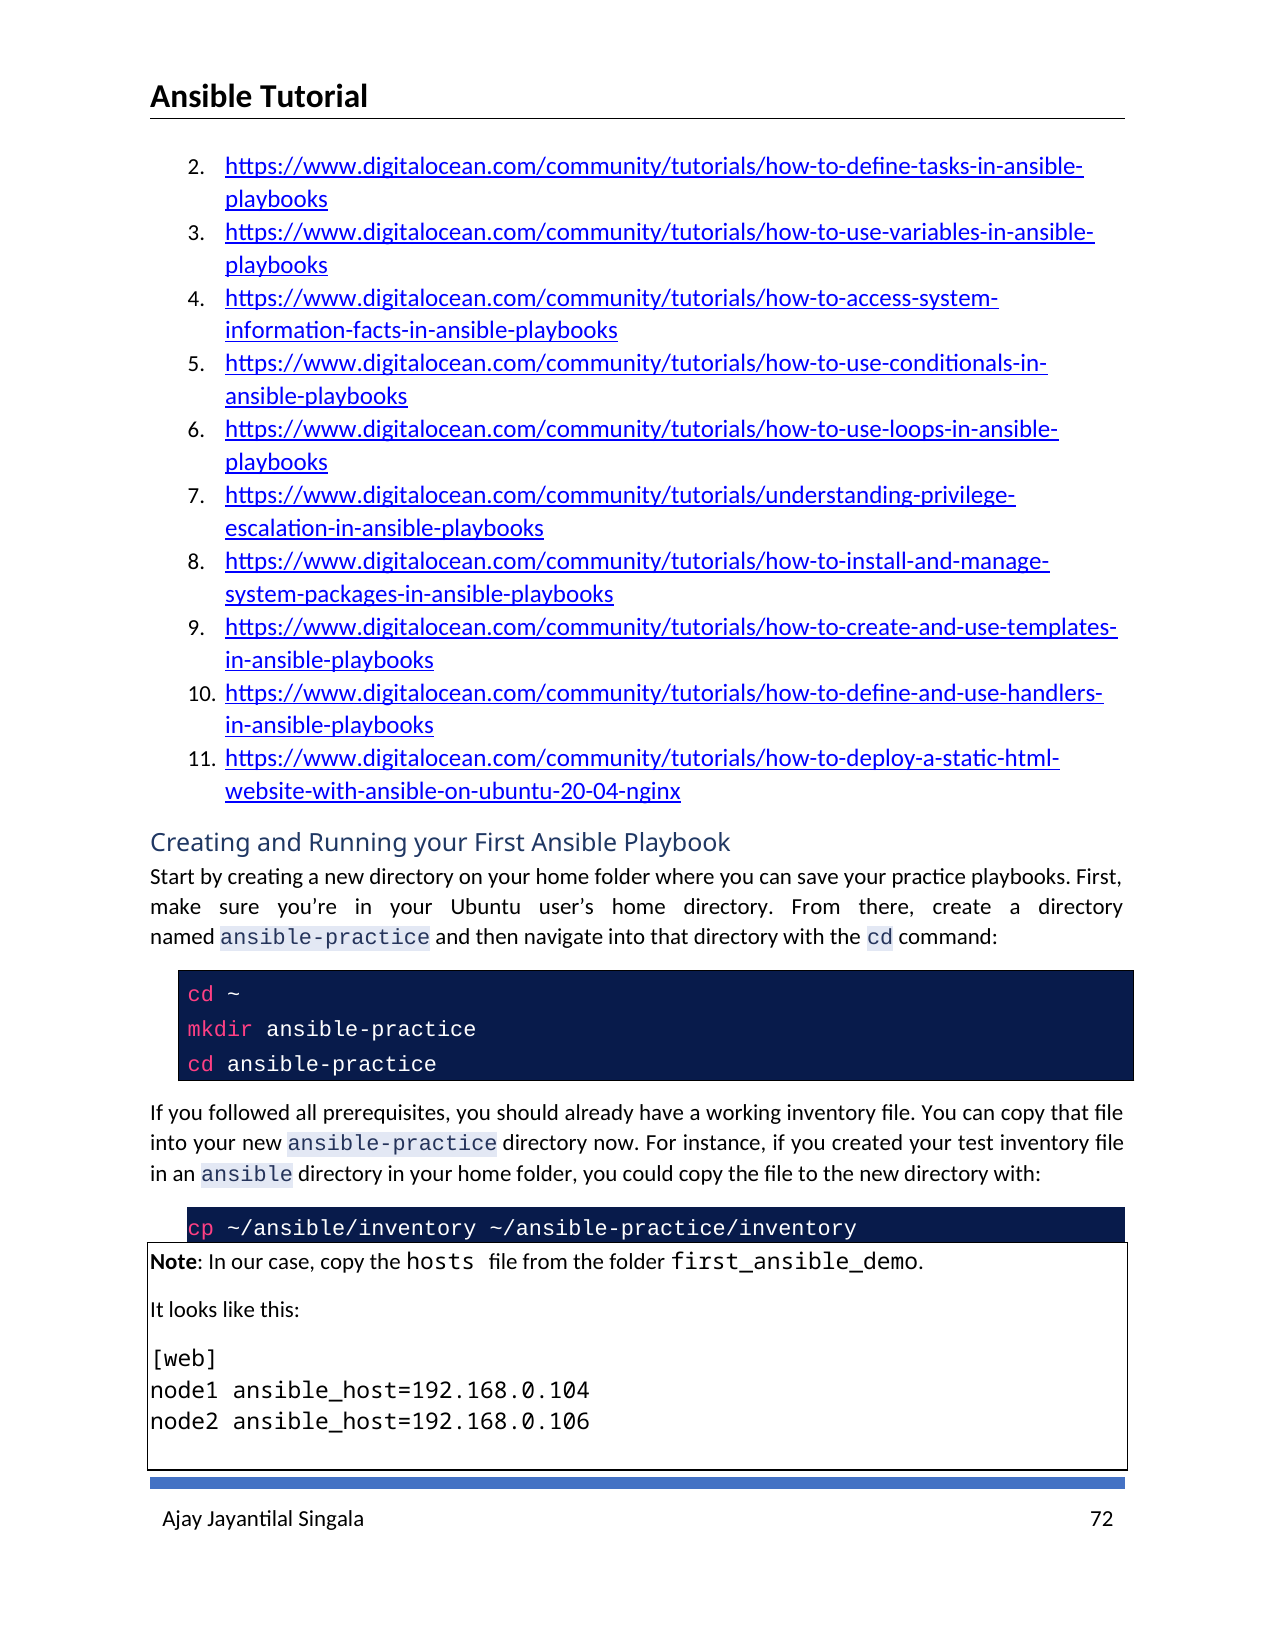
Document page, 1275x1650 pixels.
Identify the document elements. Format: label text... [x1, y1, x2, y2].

list https://www.digitalocean.com/community/tutorials/understanding-privilege-escalation-in-ansible-playbooks [187, 479, 1125, 543]
list https://www.digitalocean.com/community/tutorials/how-to-define-and-use-handlers-in-ansible-playbooks [187, 677, 1125, 740]
list https://www.digitalocean.com/community/tutorials/how-to-access-system-information-facts-in-ansible-playbooks [187, 282, 1125, 345]
text cp ~/ansible/inventory ~/ansible-practice/inventory [187, 1207, 1125, 1242]
text mkdir ansible-practice [179, 1005, 1133, 1040]
list https://www.digitalocean.com/community/tutorials/how-to-use-loops-in-ansible-playbooks [187, 413, 1125, 477]
text Start by creating a new directory on your home folder where you can save your practice playbooks. First, make sure you’re in your Ubuntu user’s home directory. From there, create a directory named ansible-practice and then navigate into that directory with the cd command: [150, 862, 1125, 951]
text It looks like this: [148, 1292, 1127, 1323]
list https://www.digitalocean.com/community/tutorials/how-to-define-tasks-in-ansible-playbooks [187, 150, 1125, 213]
list https://www.digitalocean.com/community/tutorials/how-to-install-and-manage-system-packages-in-ansible-playbooks [187, 545, 1125, 608]
text Note: In our case, copy the hosts file from the folder first_ansible_demo. [148, 1243, 1127, 1276]
subtitle Creating and Running your First Ansible Playbook [150, 825, 1125, 859]
text node2 ansible_host=192.168.0.106 [150, 1405, 1125, 1436]
list https://www.digitalocean.com/community/tutorials/how-to-deploy-a-static-html-website-with-ansible-on-ubuntu-20-04-nginx [187, 742, 1125, 806]
text If you followed all prerequisites, you should already have a working inventory file. You can copy that file into your new ansible-practice directory now. For instance, if you created your test inventory file in an ansible directory in your home folder, you could copy the file to the new directory with: [150, 1098, 1125, 1188]
text [web] [148, 1339, 1127, 1374]
list https://www.digitalocean.com/community/tutorials/how-to-use-variables-in-ansible-playbooks [187, 216, 1125, 279]
list https://www.digitalocean.com/community/tutorials/how-to-create-and-use-templates-in-ansible-playbooks [187, 611, 1125, 674]
text cd ansible-practice [179, 1040, 1133, 1080]
text node1 ansible_host=192.168.0.104 [150, 1374, 1125, 1405]
text cd ~ [179, 971, 1133, 1005]
list https://www.digitalocean.com/community/tutorials/how-to-use-conditionals-in-ansible-playbooks [187, 347, 1125, 411]
